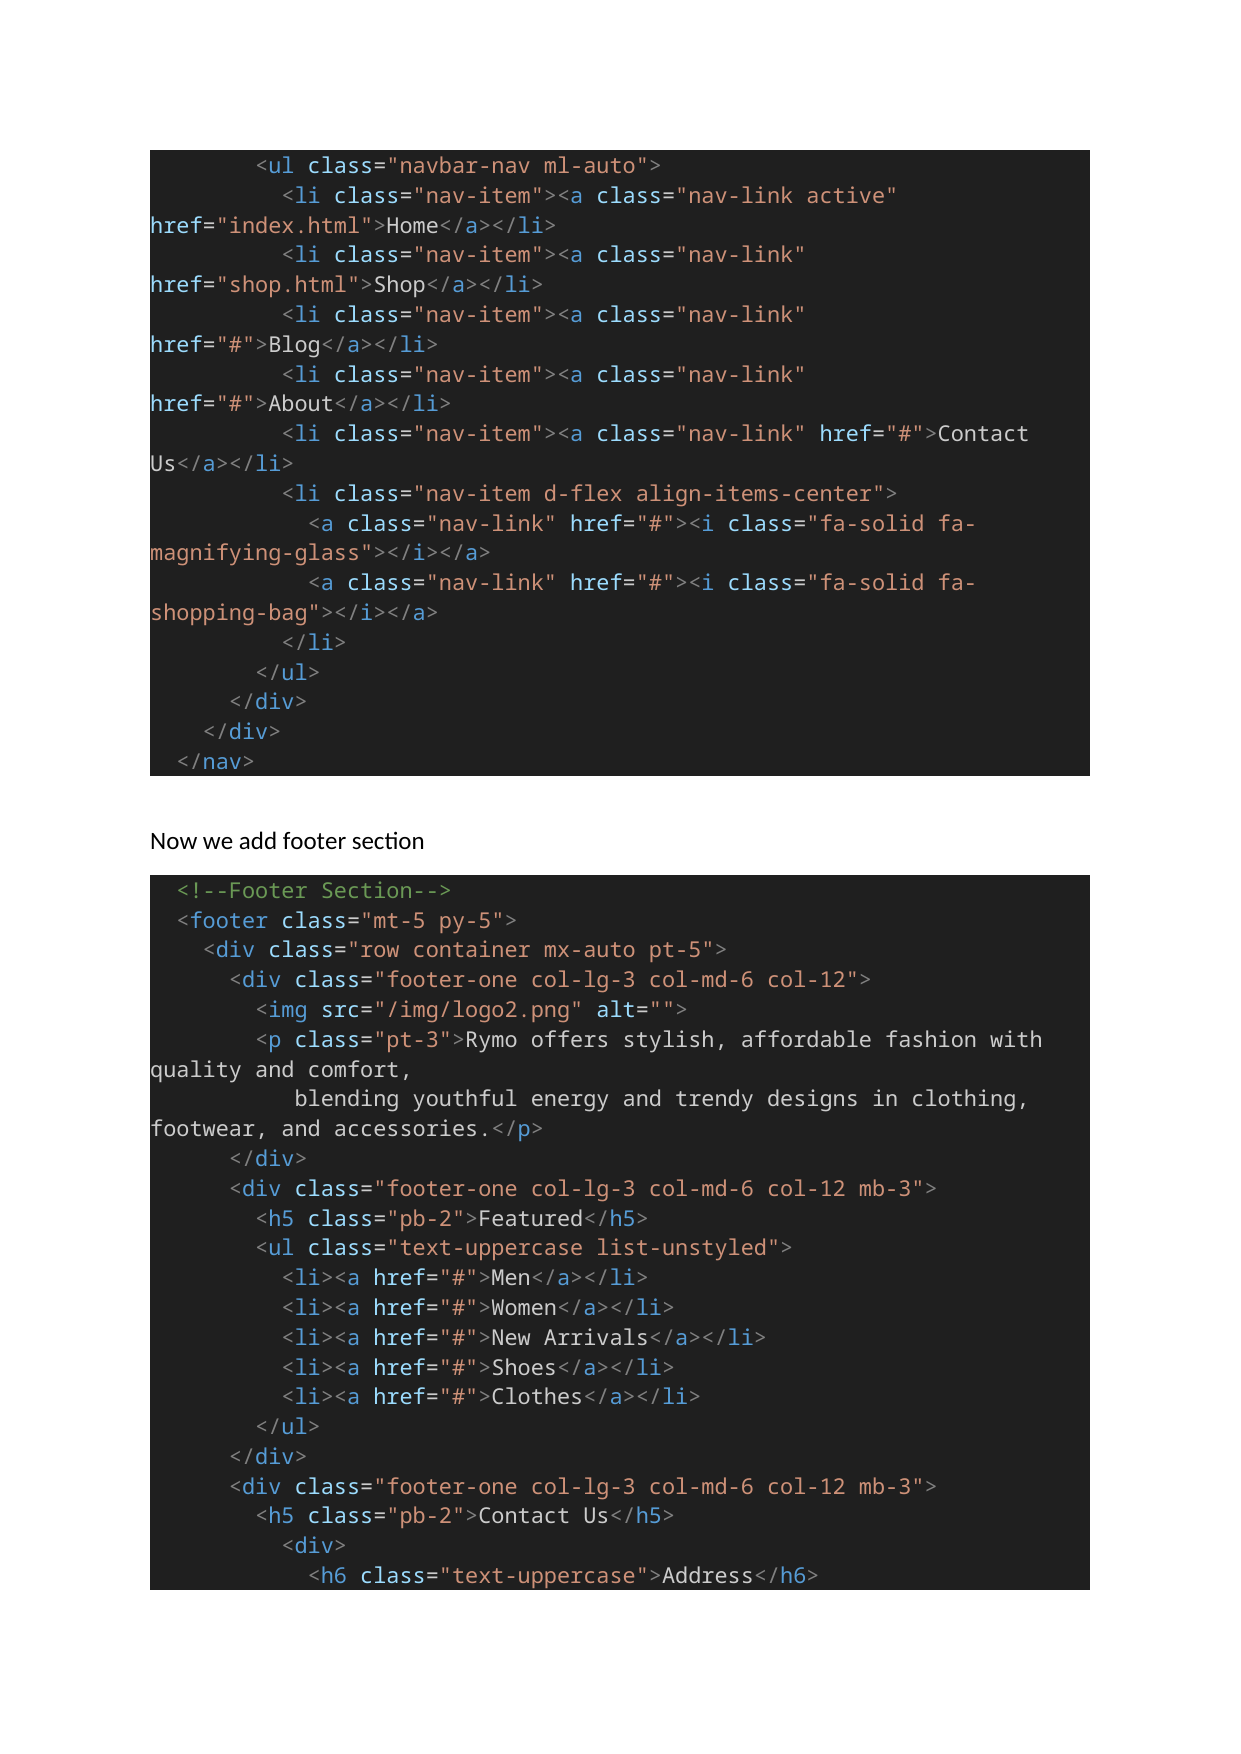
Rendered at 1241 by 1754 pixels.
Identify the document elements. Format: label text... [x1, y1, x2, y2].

text <li><a href="#">Women</a></li> [150, 1292, 1090, 1322]
text </div> [150, 716, 1090, 746]
text <h6 class="text-uppercase">Address</h6> [150, 1560, 1090, 1590]
text <li><a href="#">Shoes</a></li> [150, 1351, 1090, 1381]
text <footer class="mt-5 py-5"> [150, 904, 1090, 934]
text </div> [150, 1441, 1090, 1471]
text </ul> [150, 1411, 1090, 1441]
text <li class="nav-item"><a class="nav-link" href="shop.html">Shop</a></li> [150, 239, 1090, 299]
text blending youthful energy and trendy designs in clothing, footwear, and accessories.</p> [150, 1083, 1090, 1143]
text <div class="row container mx-auto pt-5"> [150, 934, 1090, 964]
text <div> [150, 1530, 1090, 1560]
text </div> [150, 686, 1090, 716]
text <!--Footer Section--> [150, 875, 1090, 904]
text <li class="nav-item"><a class="nav-link" href="#">About</a></li> [150, 358, 1090, 418]
text <p class="pt-3">Rymo offers stylish, affordable fashion with quality and comfort, [150, 1024, 1090, 1083]
text Now we add footer section [150, 825, 1090, 856]
text <li class="nav-item"><a class="nav-link" href="#">Contact Us</a></li> [150, 418, 1090, 478]
text <li class="nav-item"><a class="nav-link" href="#">Blog</a></li> [150, 299, 1090, 358]
text <div class="footer-one col-lg-3 col-md-6 col-12"> [150, 964, 1090, 994]
text <li><a href="#">Clothes</a></li> [150, 1381, 1090, 1411]
text <li class="nav-item d-flex align-items-center"> [150, 478, 1090, 507]
text <a class="nav-link" href="#"><i class="fa-solid fa-magnifying-glass"></i></a> [150, 507, 1090, 567]
text </li> [150, 627, 1090, 656]
text <li><a href="#">Men</a></li> [150, 1262, 1090, 1292]
text <div class="footer-one col-lg-3 col-md-6 col-12 mb-3"> [150, 1173, 1090, 1202]
text <h5 class="pb-2">Contact Us</h5> [150, 1500, 1090, 1530]
text </nav> [150, 746, 1090, 776]
text <h5 class="pb-2">Featured</h5> [150, 1202, 1090, 1232]
text <li><a href="#">New Arrivals</a></li> [150, 1322, 1090, 1351]
text <div class="footer-one col-lg-3 col-md-6 col-12 mb-3"> [150, 1471, 1090, 1500]
text </ul> [150, 656, 1090, 686]
text </div> [150, 1143, 1090, 1173]
text <li class="nav-item"><a class="nav-link active" href="index.html">Home</a></li> [150, 180, 1090, 239]
text <ul class="text-uppercase list-unstyled"> [150, 1232, 1090, 1262]
text <a class="nav-link" href="#"><i class="fa-solid fa-shopping-bag"></i></a> [150, 567, 1090, 627]
text <img src="/img/logo2.png" alt=""> [150, 994, 1090, 1024]
text <ul class="navbar-nav ml-auto"> [150, 150, 1090, 180]
